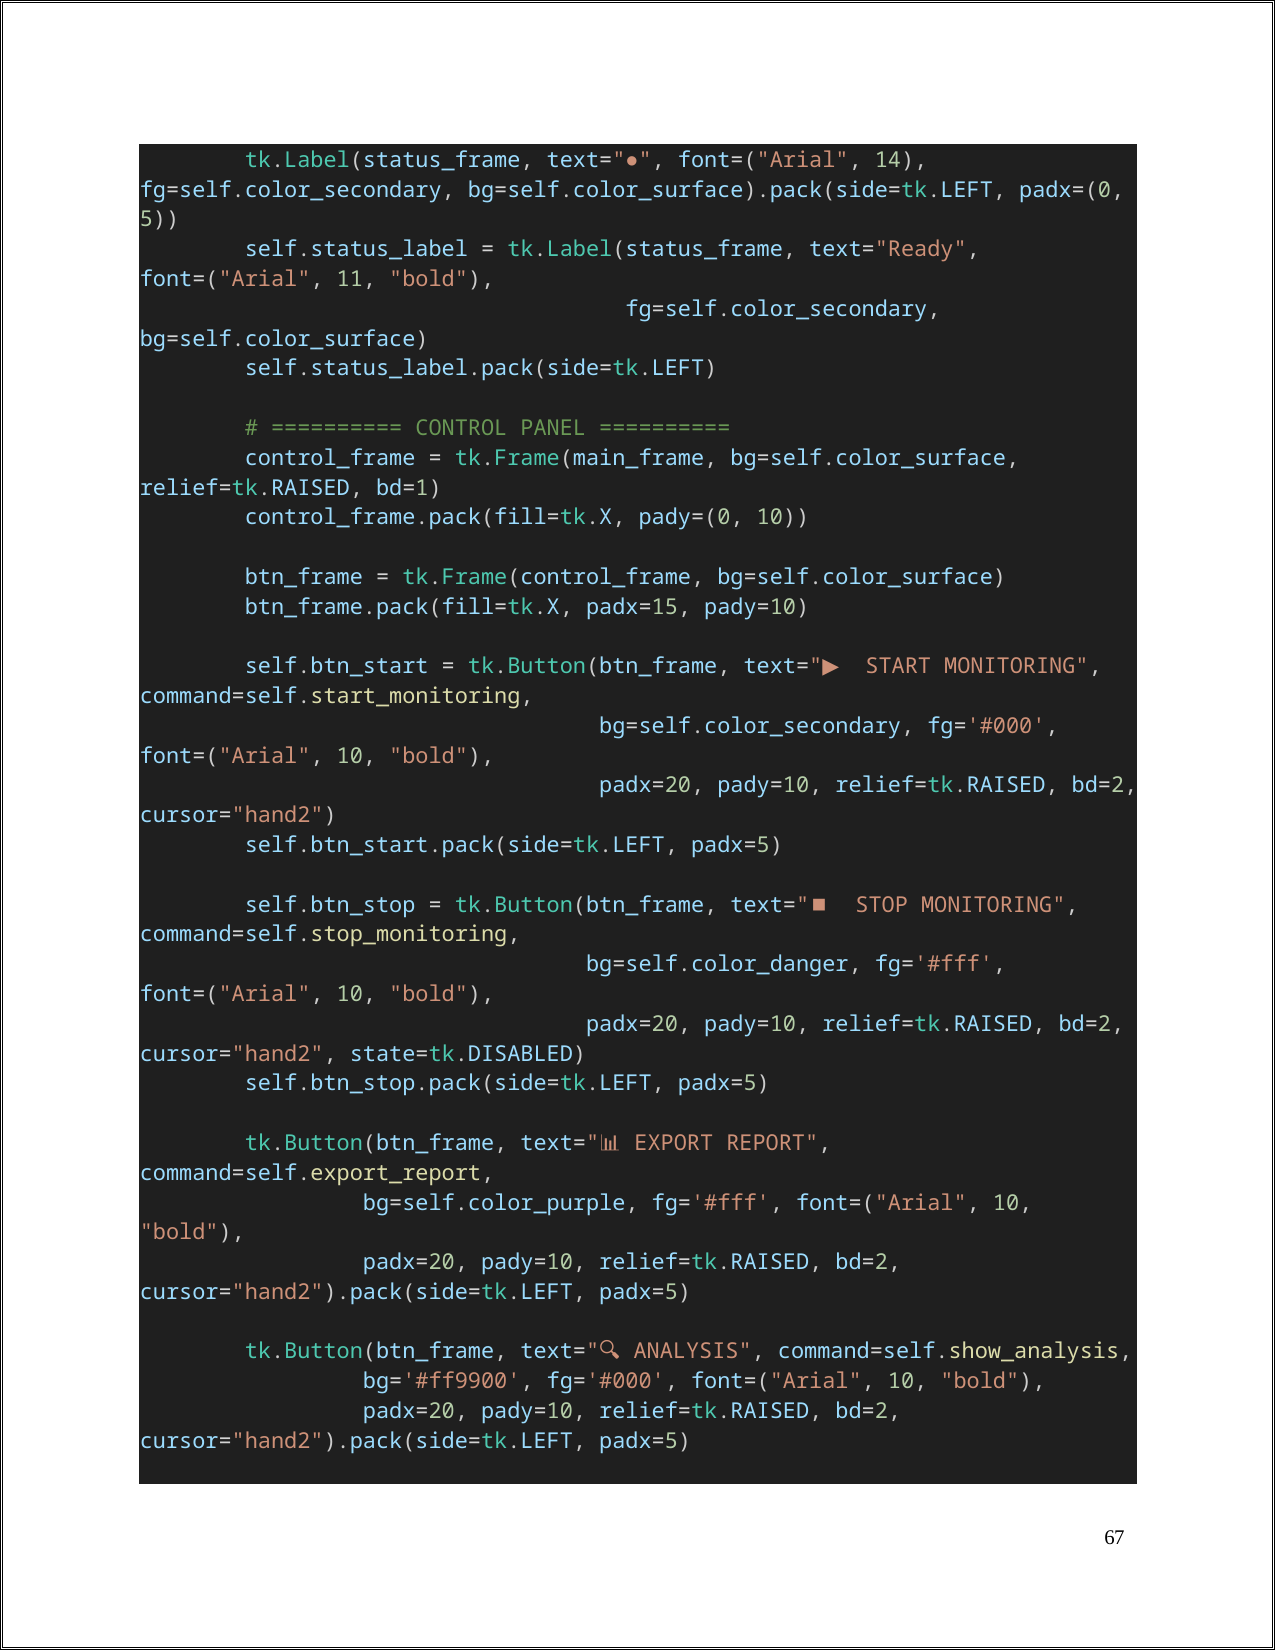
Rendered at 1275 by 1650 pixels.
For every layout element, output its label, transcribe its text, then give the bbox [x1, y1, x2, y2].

text fg=self.color_secondary, bg=self.color_surface) [139, 293, 1137, 352]
text self.btn_start = tk.Button(btn_frame, text="▶️ START MONITORING", command=self.start_monitoring, [139, 650, 1137, 710]
text btn_frame.pack(fill=tk.X, padx=15, pady=10) [139, 591, 1137, 620]
text tk.Button(btn_frame, text="📊 EXPORT REPORT", command=self.export_report, [139, 1127, 1137, 1186]
text bg=self.color_danger, fg='#fff', font=("Arial", 10, "bold"), [139, 948, 1137, 1008]
text self.btn_stop = tk.Button(btn_frame, text="⏹️ STOP MONITORING", command=self.stop_monitoring, [139, 888, 1137, 948]
text control_frame = tk.Frame(main_frame, bg=self.color_surface, relief=tk.RAISED, bd=1) [139, 442, 1137, 501]
text btn_frame = tk.Frame(control_frame, bg=self.color_surface) [139, 561, 1137, 591]
text tk.Button(btn_frame, text="🔍 ANALYSIS", command=self.show_analysis, [139, 1335, 1137, 1365]
text self.status_label.pack(side=tk.LEFT) [139, 352, 1137, 382]
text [139, 1395, 1137, 1454]
text padx=20, pady=10, relief=tk.RAISED, bd=2, cursor="hand2").pack(side=tk.LEFT, padx=5) [139, 1246, 1137, 1306]
text control_frame.pack(fill=tk.X, pady=(0, 10)) [139, 501, 1137, 531]
text bg=self.color_purple, fg='#fff', font=("Arial", 10, "bold"), [139, 1186, 1137, 1246]
text padx=20, pady=10, relief=tk.RAISED, bd=2, cursor="hand2", state=tk.DISABLED) [139, 1008, 1137, 1067]
text self.btn_start.pack(side=tk.LEFT, padx=5) [139, 829, 1137, 859]
text bg=self.color_secondary, fg='#000', font=("Arial", 10, "bold"), [139, 710, 1137, 769]
text padx=20, pady=10, relief=tk.RAISED, bd=2, cursor="hand2") [139, 769, 1137, 829]
text bg='#ff9900', fg='#000', font=("Arial", 10, "bold"), [139, 1365, 1137, 1395]
text self.btn_stop.pack(side=tk.LEFT, padx=5) [139, 1067, 1137, 1097]
text tk.Label(status_frame, text="●", font=("Arial", 14), fg=self.color_secondary, bg=self.color_surface).pack(side=tk.LEFT, padx=(0, 5)) [139, 144, 1137, 233]
text # ========== CONTROL PANEL ========== [139, 412, 1137, 442]
text self.status_label = tk.Label(status_frame, text="Ready", font=("Arial", 11, "bold"), [139, 233, 1137, 293]
